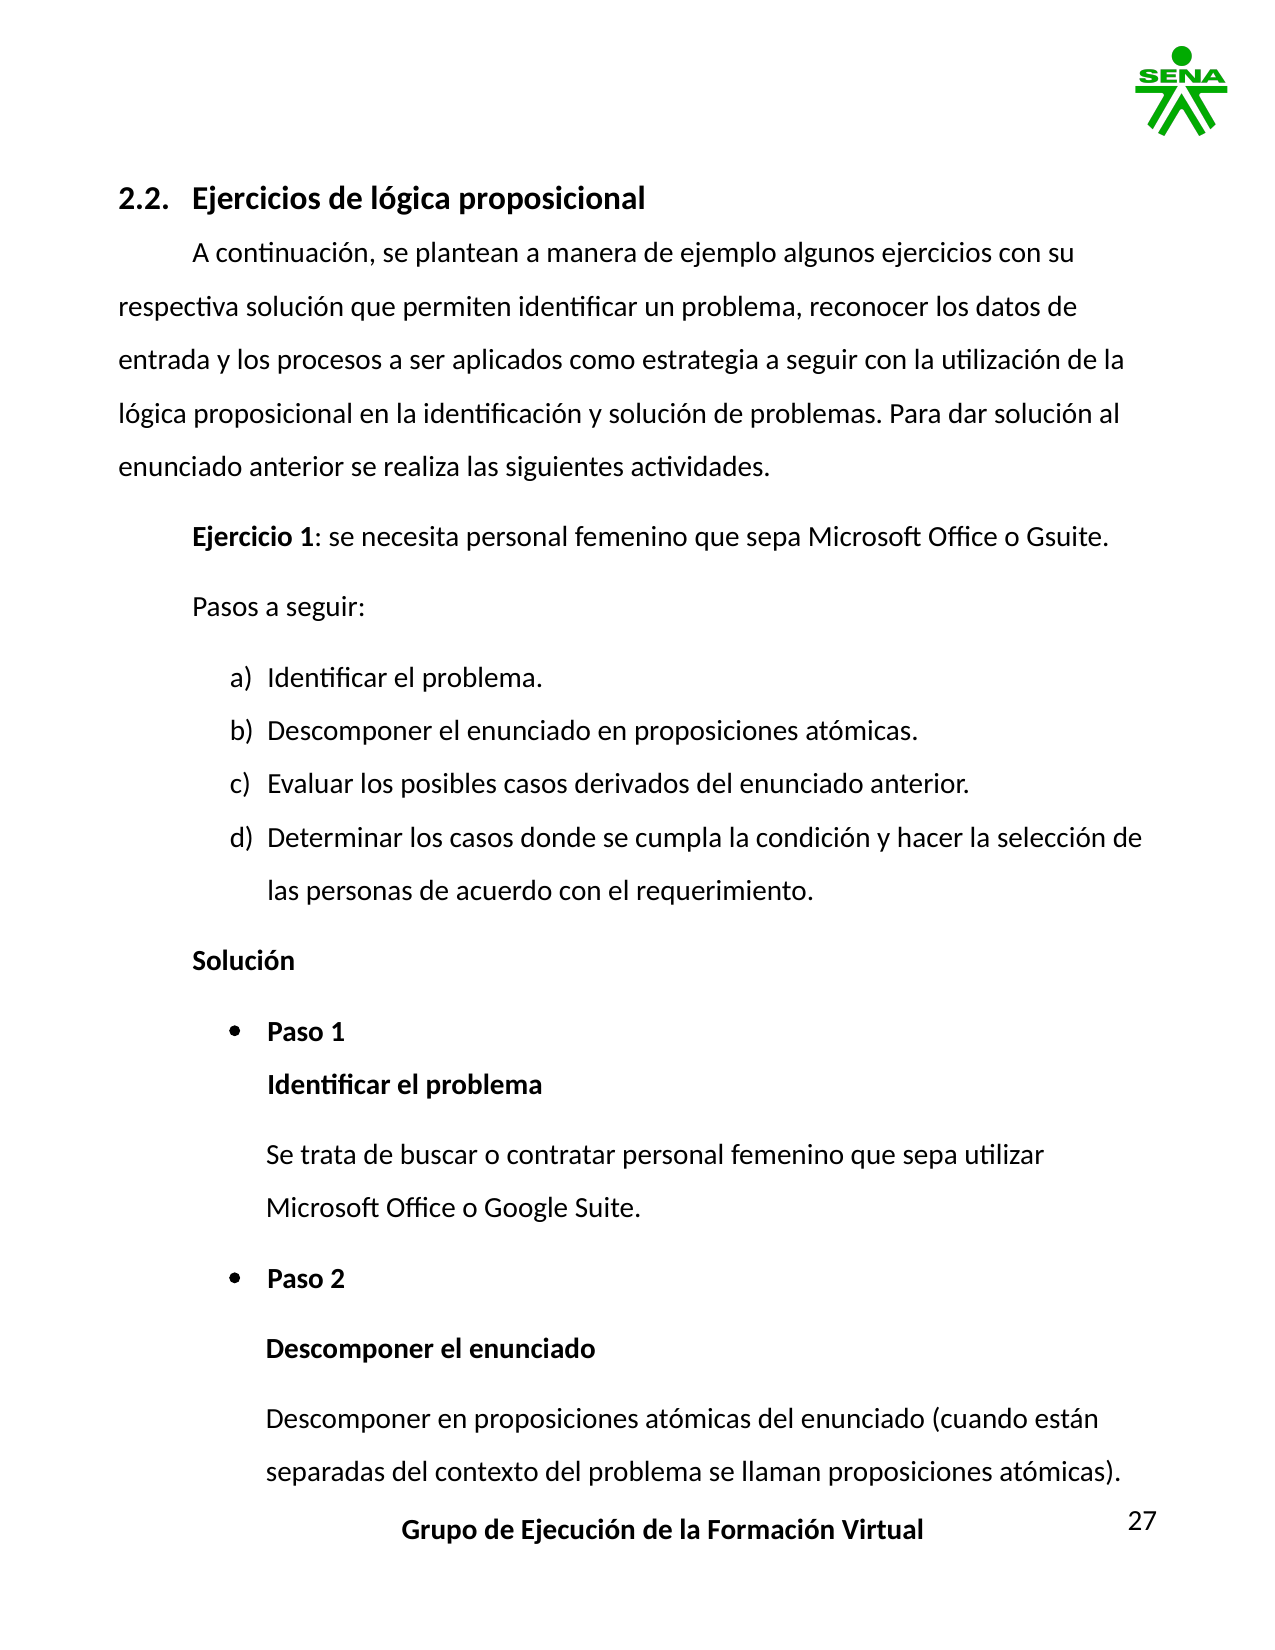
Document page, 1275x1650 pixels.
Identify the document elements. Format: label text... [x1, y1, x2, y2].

text Pasos a seguir: [118, 588, 1157, 624]
list Evaluar los posibles casos derivados del enunciado anterior. [229, 766, 1157, 801]
text Se trata de buscar o contratar personal femenino que sepa utilizar Microsoft Office o Google Suite. [266, 1136, 1157, 1225]
text A continuación, se plantean a manera de ejemplo algunos ejercicios con su respectiva solución que permiten identificar un problema, reconocer los datos de entrada y los procesos a ser aplicados como estrategia a seguir con la utilización de la lógica proposicional en la identificación y solución de problemas. Para dar solución al enunciado anterior se realiza las siguientes actividades. [118, 234, 1157, 484]
text Solución [118, 942, 1157, 978]
list Determinar los casos donde se cumpla la condición y hacer la selección de las personas de acuerdo con el requerimiento. [229, 819, 1157, 908]
text Descomponer el enunciado [192, 1330, 1157, 1365]
list Paso 1 [229, 1013, 1157, 1048]
text Ejercicio 1: se necesita personal femenino que sepa Microsoft Office o Gsuite. [118, 518, 1157, 554]
subtitle Ejercicios de lógica proposicional [118, 177, 1157, 218]
list Paso 2 [229, 1260, 1157, 1295]
list Descomponer el enunciado en proposiciones atómicas. [229, 712, 1157, 748]
picture [1135, 46, 1228, 136]
list Identificar el problema. [229, 659, 1157, 694]
list Identificar el problema [267, 1066, 1157, 1102]
text Descomponer en proposiciones atómicas del enunciado (cuando están separadas del contexto del problema se llaman proposiciones atómicas). [266, 1400, 1157, 1489]
